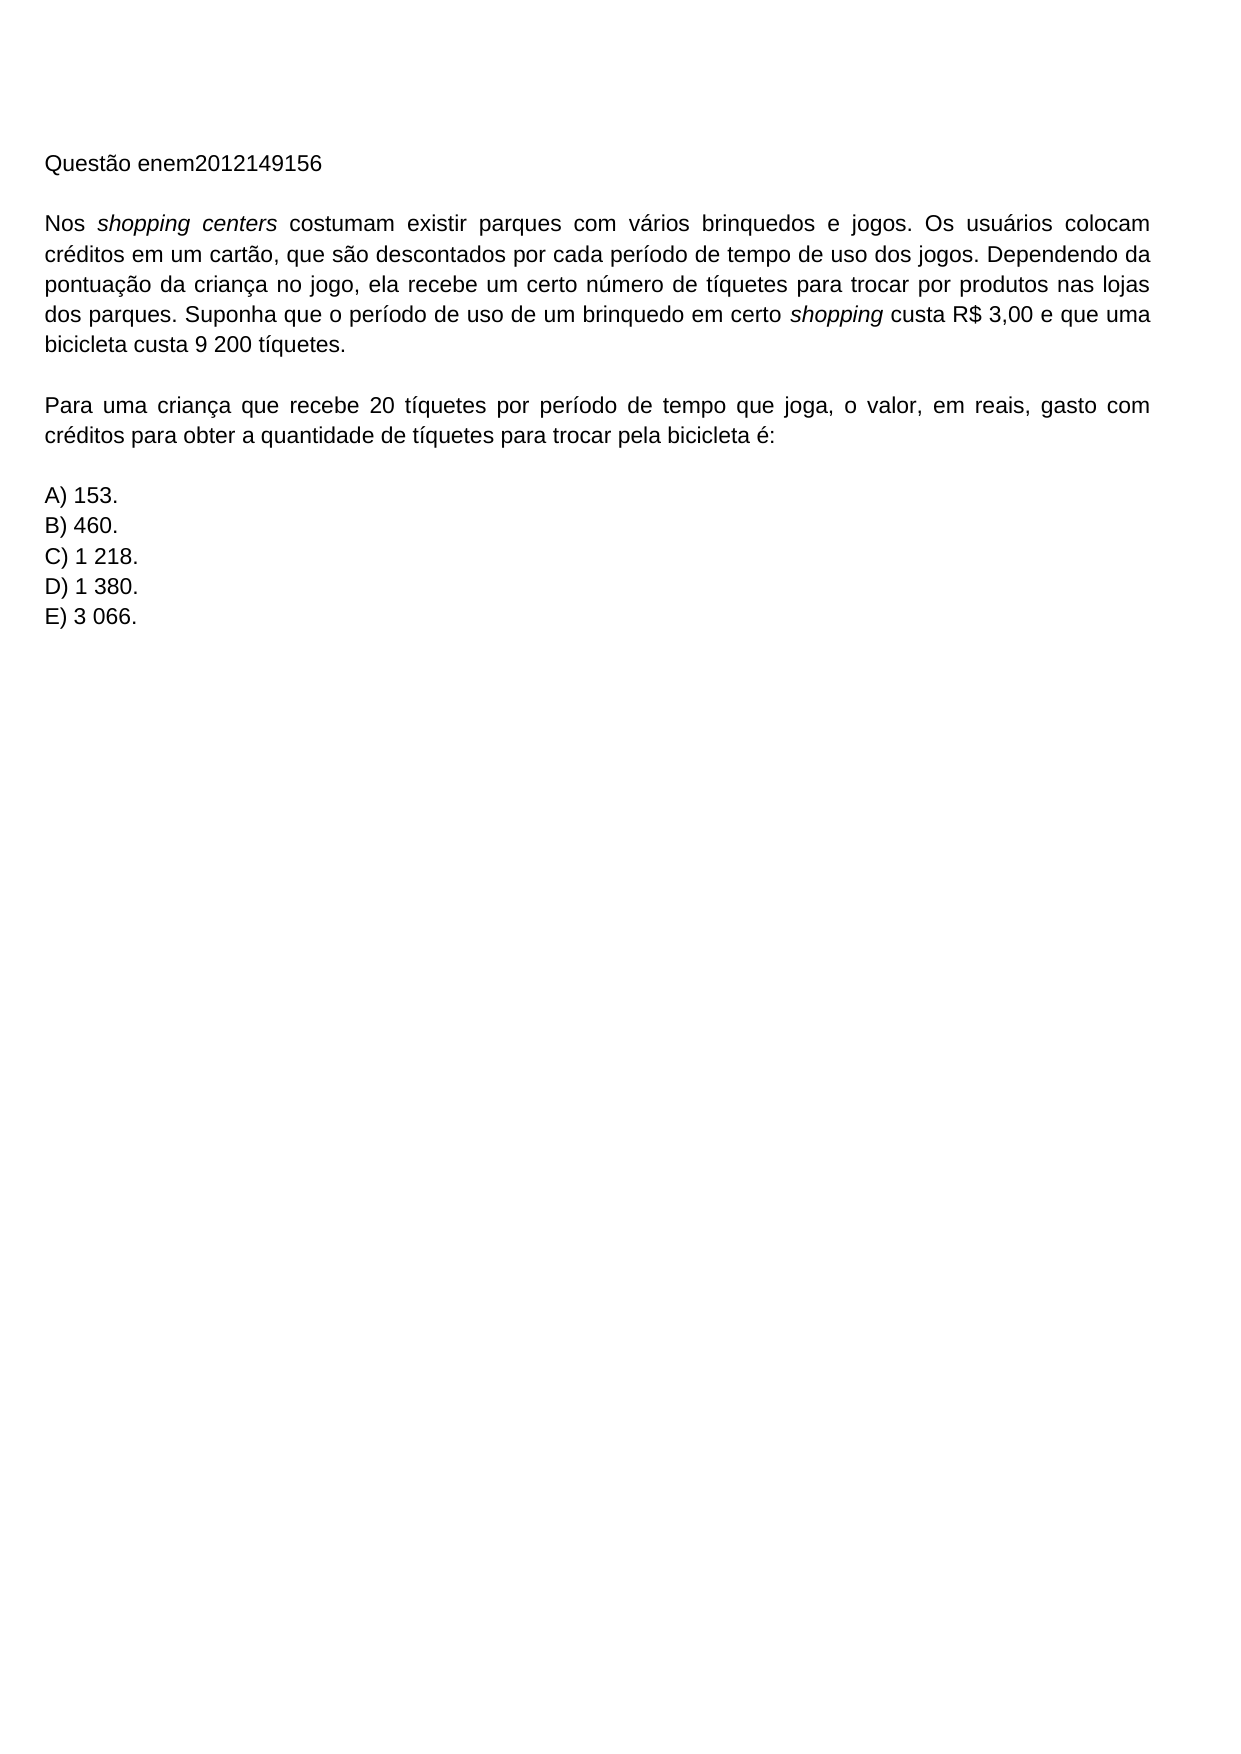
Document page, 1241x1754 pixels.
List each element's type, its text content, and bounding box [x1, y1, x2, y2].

text Para uma criança que recebe 20 tíquetes por período de tempo que joga, o valor, em reais, gasto com créditos para obter a quantidade de tíquetes para trocar pela bicicleta é: [44, 392, 1151, 448]
text B) 460. [44, 512, 1151, 539]
text Questão enem2012149156 [44, 150, 1151, 176]
text C) 1 218. [44, 543, 1151, 569]
text D) 1 380. [44, 573, 1151, 599]
text E) 3 066. [44, 603, 1151, 629]
text A) 153. [44, 482, 1151, 509]
text Nos shopping centers costumam existir parques com vários brinquedos e jogos. Os usuários colocam créditos em um cartão, que são descontados por cada período de tempo de uso dos jogos. Dependendo da pontuação da criança no jogo, ela recebe um certo número de tíquetes para trocar por produtos nas lojas dos parques. Suponha que o período de uso de um brinquedo em certo shopping custa R$ 3,00 e que uma bicicleta custa 9 200 tíquetes. [44, 210, 1151, 358]
